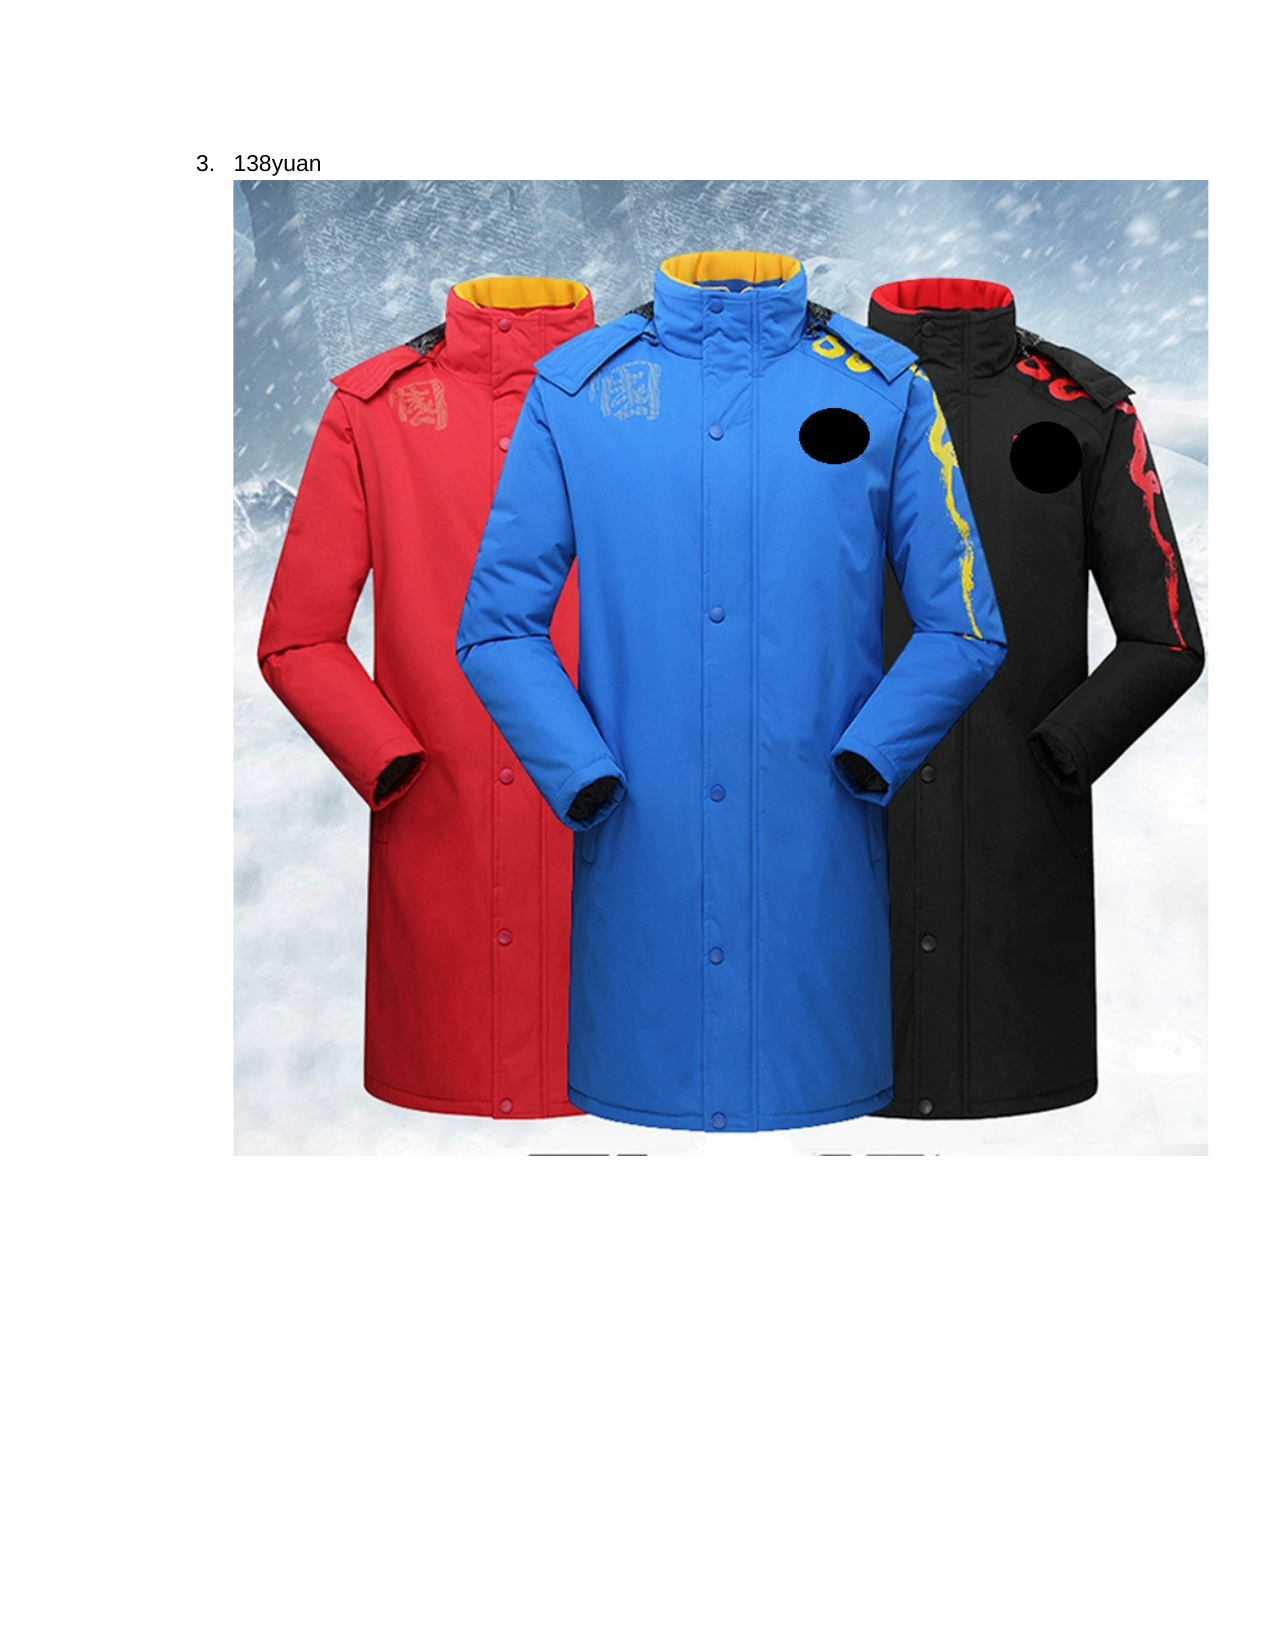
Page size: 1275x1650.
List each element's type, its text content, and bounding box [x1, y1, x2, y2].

picture [233, 180, 1209, 1156]
